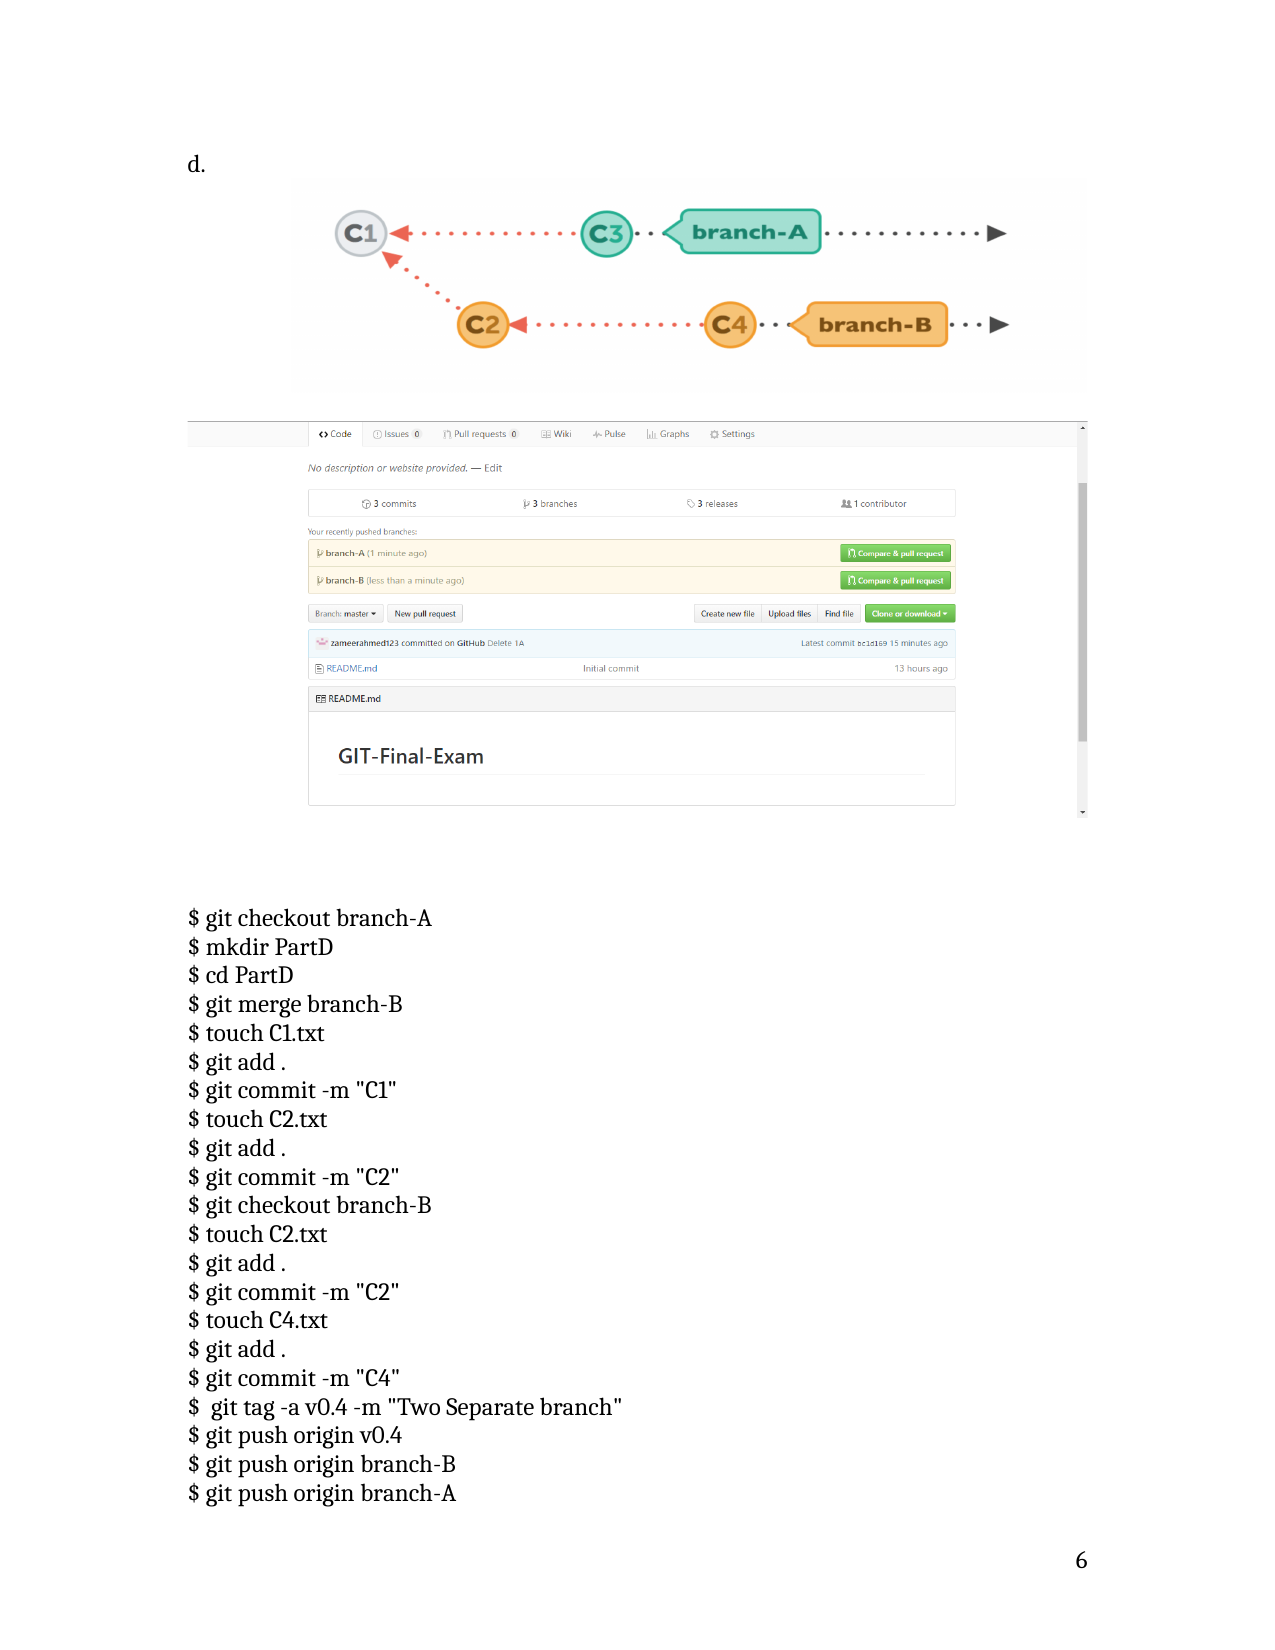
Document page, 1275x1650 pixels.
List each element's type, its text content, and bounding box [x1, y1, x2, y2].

text $ git add . [187, 1134, 1087, 1162]
text $ git add . [187, 1335, 1087, 1364]
text $ git checkout branch-A [187, 904, 1087, 932]
text $ git add . [187, 1047, 1087, 1076]
text $ git push origin branch-A [187, 1479, 1087, 1507]
picture [187, 421, 1088, 818]
text $ git merge branch-B [187, 990, 1087, 1019]
text $ touch C1.txt [187, 1019, 1087, 1047]
picture [291, 178, 1088, 393]
text $ git commit -m "C4" [187, 1364, 1087, 1392]
text $ git commit -m "C1" [187, 1076, 1087, 1105]
text $ git add . [187, 1249, 1087, 1277]
text $ touch C2.txt [187, 1220, 1087, 1249]
text $ git commit -m "C2" [187, 1277, 1087, 1306]
text $ cd PartD [187, 961, 1087, 990]
text $ git tag -a v0.4 -m "Two Separate branch" [187, 1392, 1087, 1421]
text $ git push origin branch-B [187, 1450, 1087, 1479]
text $ touch C2.txt [187, 1105, 1087, 1134]
text $ git commit -m "C2" [187, 1162, 1087, 1191]
text $ git push origin v0.4 [187, 1421, 1087, 1450]
text $ touch C4.txt [187, 1306, 1087, 1335]
text $ mkdir PartD [187, 932, 1087, 961]
text $ git checkout branch-B [187, 1191, 1087, 1220]
text d. [187, 150, 1087, 179]
